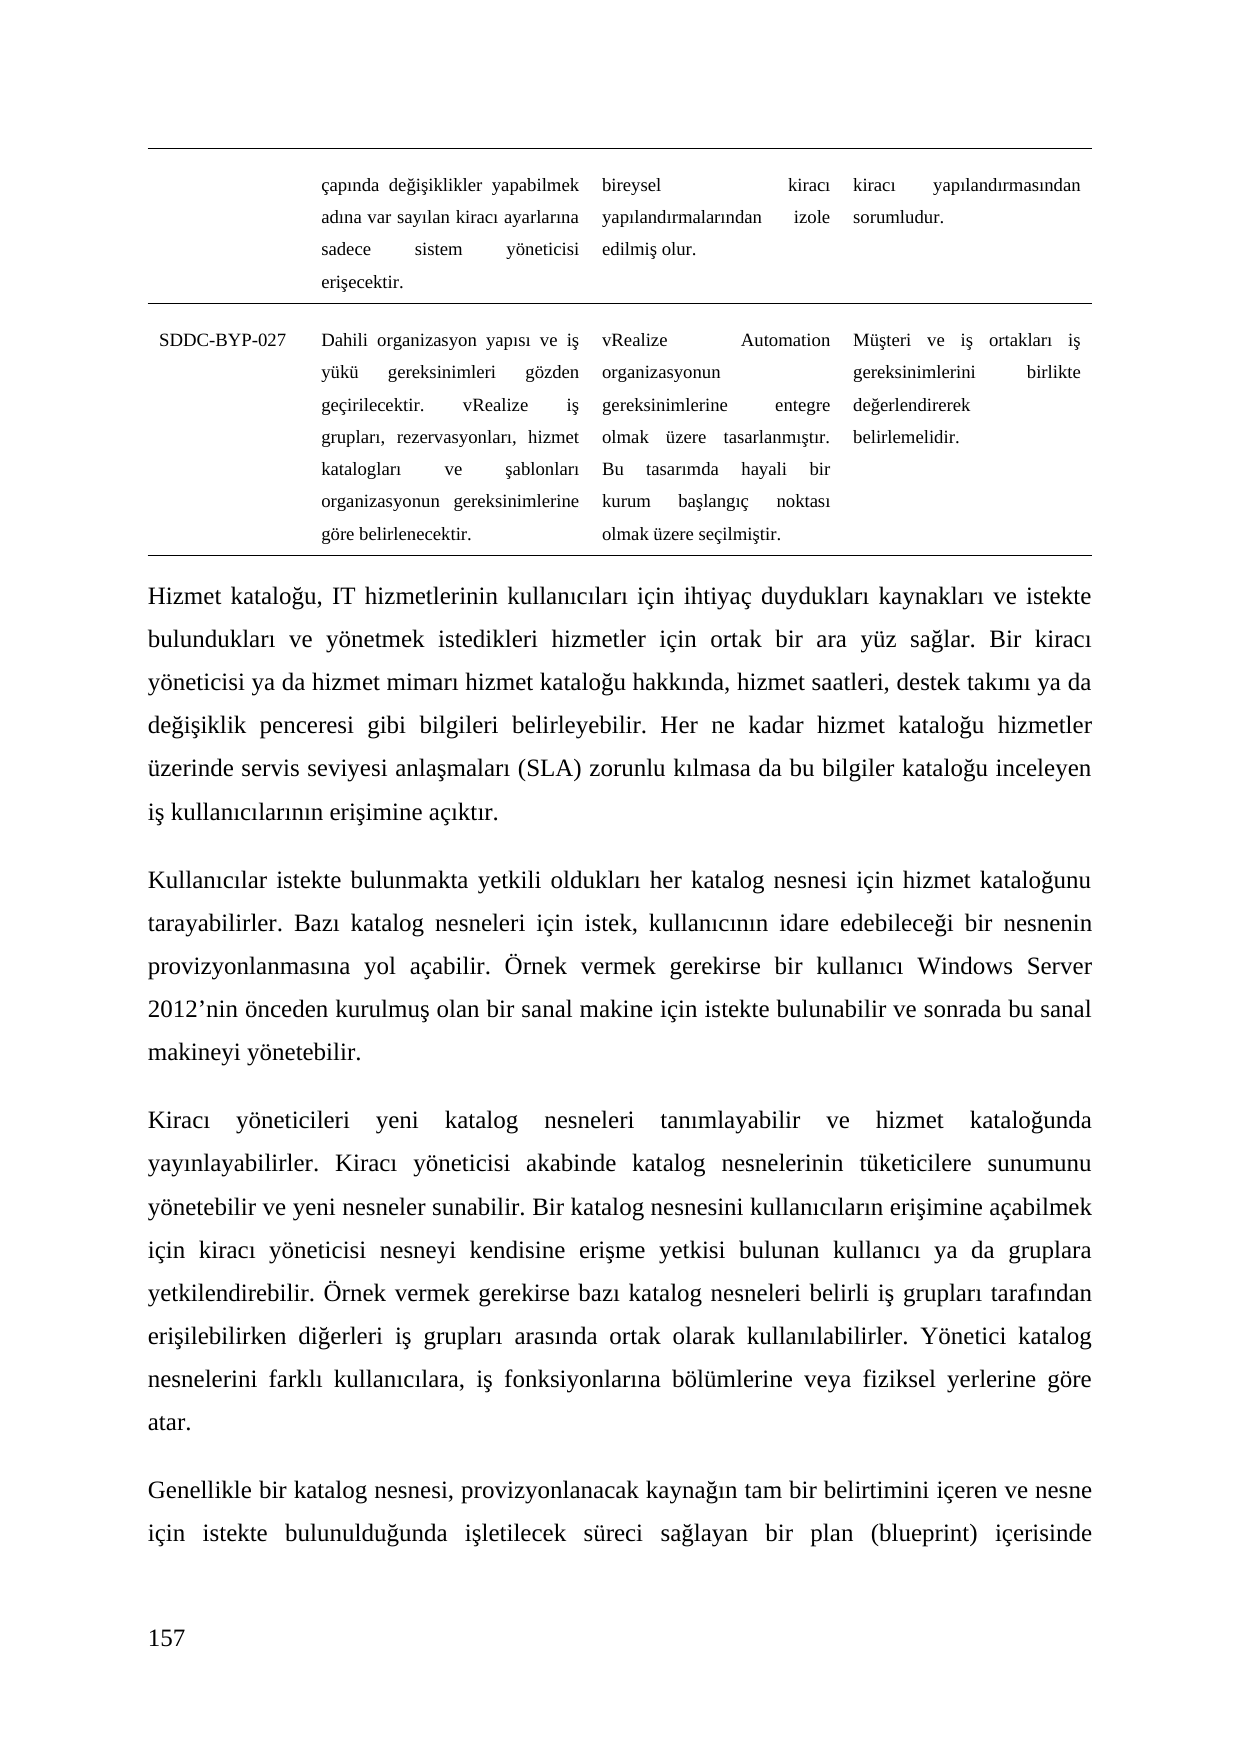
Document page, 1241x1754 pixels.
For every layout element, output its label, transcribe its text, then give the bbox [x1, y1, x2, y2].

text Kiracı yöneticileri yeni katalog nesneleri tanımlayabilir ve hizmet kataloğunda yayınlayabilirler. Kiracı yöneticisi akabinde katalog nesnelerinin tüketicilere sunumunu yönetebilir ve yeni nesneler sunabilir. Bir katalog nesnesini kullanıcıların erişimine açabilmek için kiracı yöneticisi nesneyi kendisine erişme yetkisi bulunan kullanıcı ya da gruplara yetkilendirebilir. Örnek vermek gerekirse bazı katalog nesneleri belirli iş grupları tarafından erişilebilirken diğerleri iş grupları arasında ortak olarak kullanılabilirler. Yönetici katalog nesnelerini farklı kullanıcılara, iş fonksiyonlarına bölümlerine veya fiziksel yerlerine göre atar. [148, 1105, 1093, 1436]
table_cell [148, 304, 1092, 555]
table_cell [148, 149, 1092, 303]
text Kullanıcılar istekte bulunmakta yetkili oldukları her katalog nesnesi için hizmet kataloğunu tarayabilirler. Bazı katalog nesneleri için istek, kullanıcının idare edebileceği bir nesnenin provizyonlanmasına yol açabilir. Örnek vermek gerekirse bir kullanıcı Windows Server 2012’nin önceden kurulmuş olan bir sanal makine için istekte bulunabilir ve sonrada bu sanal makineyi yönetebilir. [148, 865, 1093, 1066]
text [148, 1475, 1093, 1547]
text Hizmet kataloğu, IT hizmetlerinin kullanıcıları için ihtiyaç duydukları kaynakları ve istekte bulundukları ve yönetmek istedikleri hizmetler için ortak bir ara yüz sağlar. Bir kiracı yöneticisi ya da hizmet mimarı hizmet kataloğu hakkında, hizmet saatleri, destek takımı ya da değişiklik penceresi gibi bilgileri belirleyebilir. Her ne kadar hizmet kataloğu hizmetler üzerinde servis seviyesi anlaşmaları (SLA) zorunlu kılmasa da bu bilgiler kataloğu inceleyen iş kullanıcılarının erişimine açıktır. [148, 581, 1093, 825]
